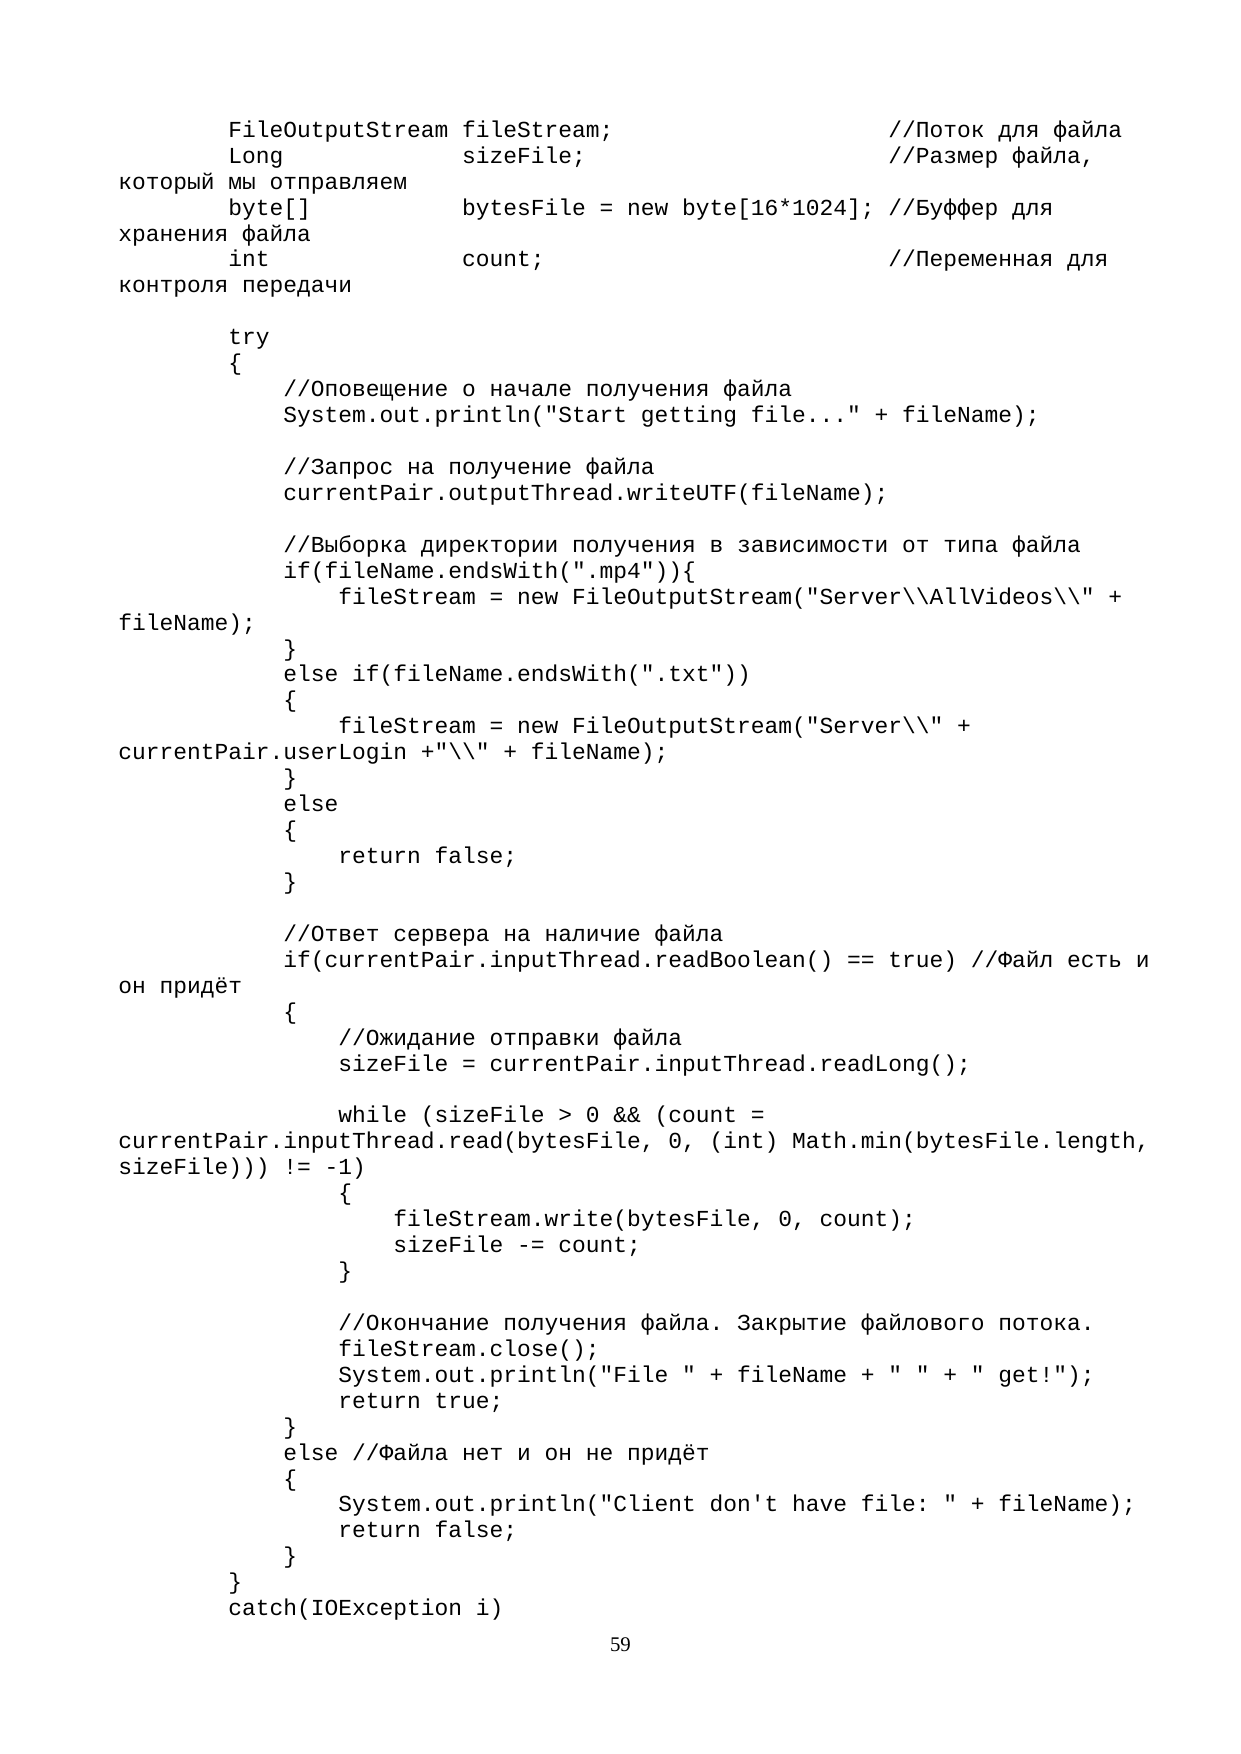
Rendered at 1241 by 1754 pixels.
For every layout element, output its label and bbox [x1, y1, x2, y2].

text [118, 118, 1152, 1622]
